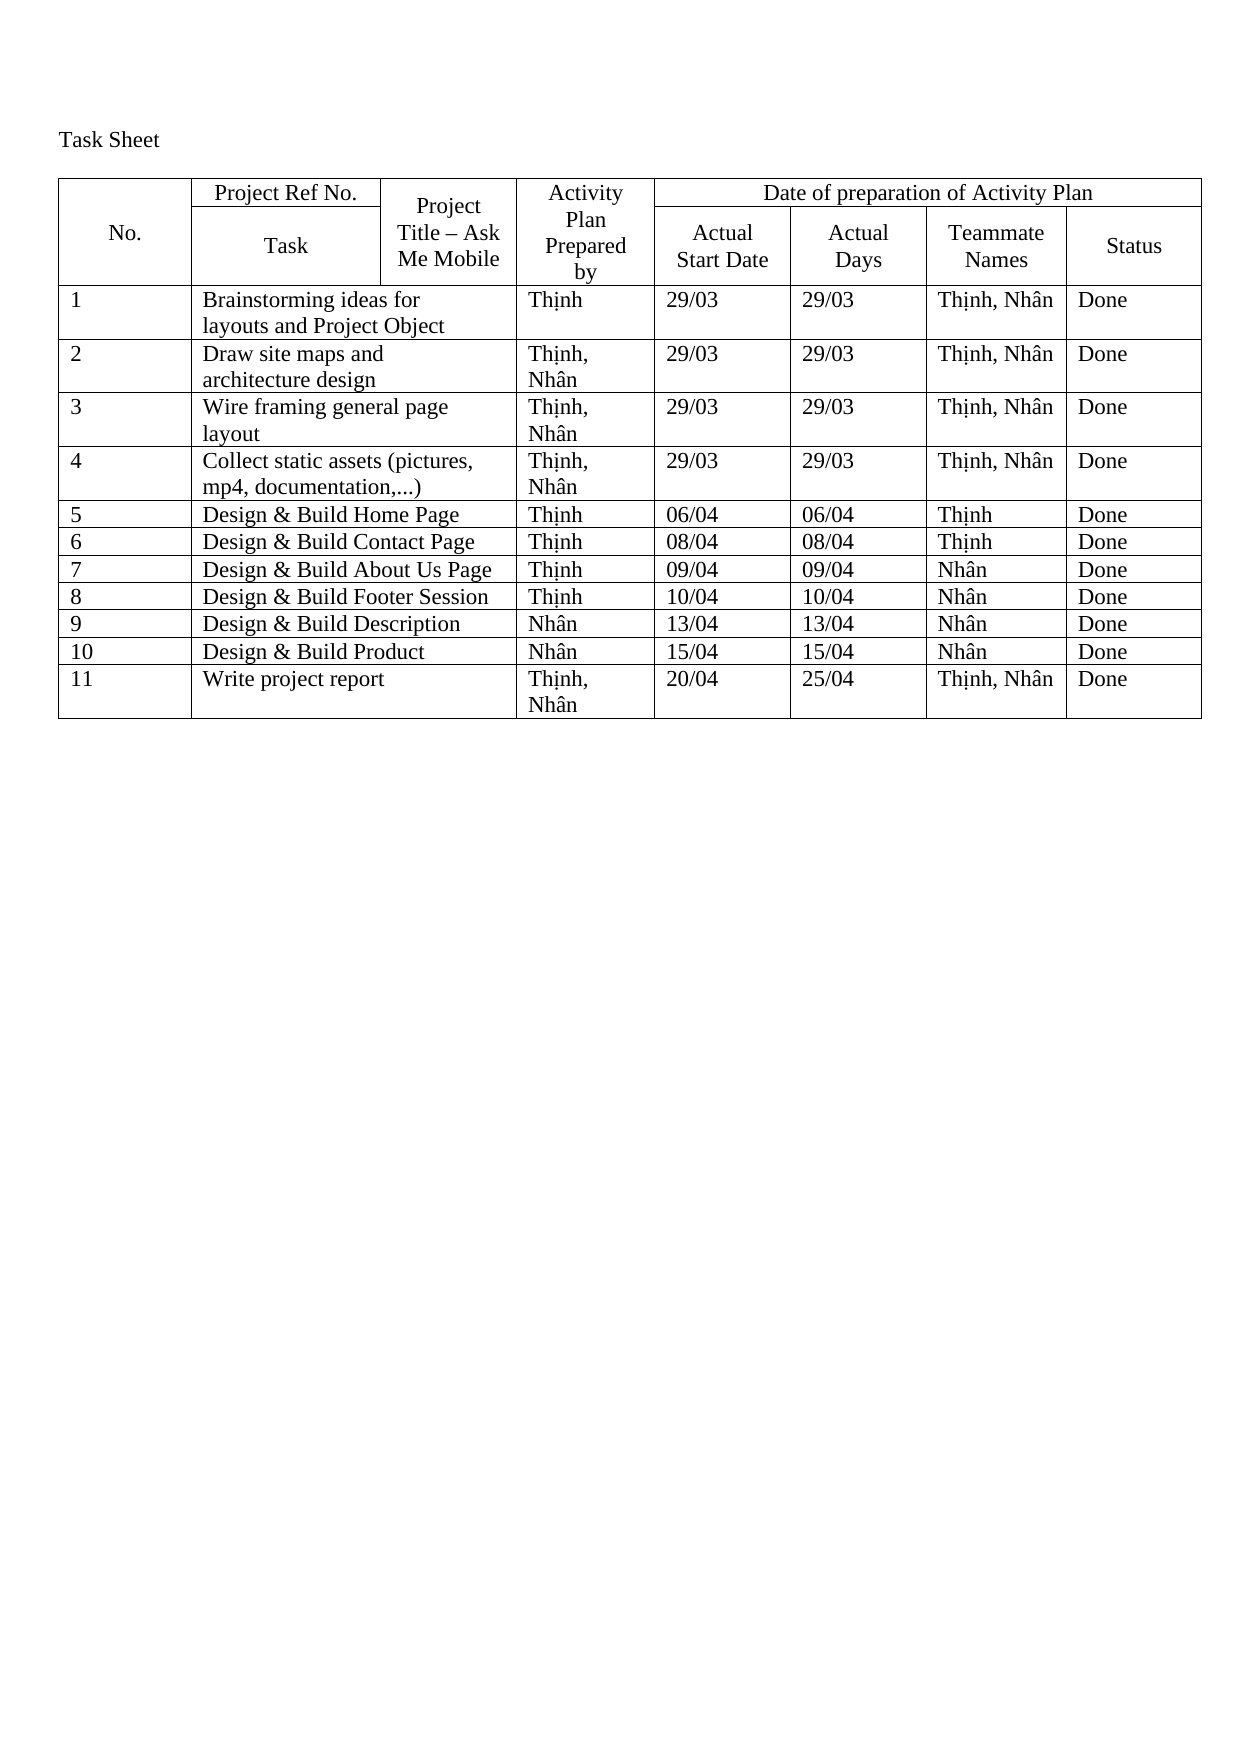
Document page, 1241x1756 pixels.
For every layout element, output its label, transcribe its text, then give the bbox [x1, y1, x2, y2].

table_cell Design & Build Product [192, 638, 516, 664]
table_cell 08/04 [791, 528, 926, 554]
table_cell 09/04 [655, 556, 790, 582]
table_cell Nhân [927, 583, 1066, 609]
table_cell Design & Build Description [192, 610, 516, 637]
table_cell 29/03 [655, 286, 790, 338]
table_cell 29/03 [655, 340, 790, 392]
table_cell Thịnh, Nhân [517, 447, 654, 500]
table_cell 9 [59, 610, 191, 637]
table_cell Done [1067, 340, 1201, 392]
table_cell 09/04 [791, 556, 926, 582]
table_cell Teammate Names [927, 207, 1066, 285]
table_cell Actual Start Date [655, 207, 790, 285]
table_cell Design & Build Footer Session [192, 583, 516, 609]
table_cell Done [1067, 556, 1201, 582]
table_cell 29/03 [791, 340, 926, 392]
table_cell 8 [59, 583, 191, 609]
table_cell 7 [59, 556, 191, 582]
table_cell Nhân [927, 556, 1066, 582]
table_header Project Ref No. [192, 179, 380, 206]
table_cell Brainstorming ideas for layouts and Project Object [192, 286, 516, 338]
table_cell Done [1067, 393, 1201, 446]
table_cell Thịnh [927, 501, 1066, 527]
table_cell Nhân [927, 638, 1066, 664]
table_cell Design & Build Contact Page [192, 528, 516, 554]
table_cell Wire framing general page layout [192, 393, 516, 446]
table_cell Thịnh [517, 556, 654, 582]
text Task Sheet [58, 126, 1203, 152]
table_cell 2 [59, 340, 191, 392]
table_cell 3 [59, 393, 191, 446]
table_cell 15/04 [655, 638, 790, 664]
table_cell Nhân [927, 610, 1066, 637]
table_cell 1 [59, 286, 191, 338]
table_cell Done [1067, 501, 1201, 527]
table_cell Design & Build About Us Page [192, 556, 516, 582]
table_cell 4 [59, 447, 191, 500]
table_cell 06/04 [655, 501, 790, 527]
table_cell Done [1067, 665, 1201, 718]
table_cell 10/04 [655, 583, 790, 609]
table_cell 29/03 [655, 393, 790, 446]
table_cell 15/04 [791, 638, 926, 664]
table_cell Done [1067, 610, 1201, 637]
table_header Date of preparation of Activity Plan [655, 179, 1201, 206]
table_cell Thịnh [517, 528, 654, 554]
table_header Activity Plan Prepared by [517, 179, 654, 285]
table_cell Thịnh, Nhân [517, 340, 654, 392]
table_cell 10 [59, 638, 191, 664]
table_cell Status [1067, 207, 1201, 285]
table_cell Done [1067, 286, 1201, 338]
table_cell 29/03 [655, 447, 790, 500]
table_cell Done [1067, 583, 1201, 609]
table_cell 10/04 [791, 583, 926, 609]
table_cell 6 [59, 528, 191, 554]
table_cell Nhân [517, 610, 654, 637]
table_cell 11 [59, 665, 191, 718]
table_cell Thịnh, Nhân [517, 665, 654, 718]
table_cell 06/04 [791, 501, 926, 527]
table_cell 20/04 [655, 665, 790, 718]
table_cell Design & Build Home Page [192, 501, 516, 527]
table_cell 25/04 [791, 665, 926, 718]
table_cell Thịnh, Nhân [927, 286, 1066, 338]
table_cell Thịnh, Nhân [517, 393, 654, 446]
table_cell Task [192, 207, 380, 285]
table_cell Thịnh, Nhân [927, 665, 1066, 718]
table_cell Thịnh [517, 583, 654, 609]
table_cell Thịnh, Nhân [927, 393, 1066, 446]
table_cell 08/04 [655, 528, 790, 554]
table_cell Collect static assets (pictures, mp4, documentation,...) [192, 447, 516, 500]
table_cell 5 [59, 501, 191, 527]
table_cell 13/04 [655, 610, 790, 637]
table_cell Actual Days [791, 207, 926, 285]
table_cell Done [1067, 638, 1201, 664]
table_cell Done [1067, 447, 1201, 500]
table_cell Thịnh, Nhân [927, 340, 1066, 392]
table_cell Write project report [192, 665, 516, 718]
table_cell 13/04 [791, 610, 926, 637]
table_cell Draw site maps and architecture design [192, 340, 516, 392]
table_cell 29/03 [791, 447, 926, 500]
table_cell Thịnh [517, 286, 654, 338]
table_header No. [59, 179, 191, 285]
table_cell Thịnh, Nhân [927, 447, 1066, 500]
table_cell Thịnh [517, 501, 654, 527]
table_cell Done [1067, 528, 1201, 554]
table_cell Nhân [517, 638, 654, 664]
table_cell Thịnh [927, 528, 1066, 554]
table_header Project Title – Ask Me Mobile [381, 179, 516, 285]
table_cell 29/03 [791, 286, 926, 338]
table_cell 29/03 [791, 393, 926, 446]
